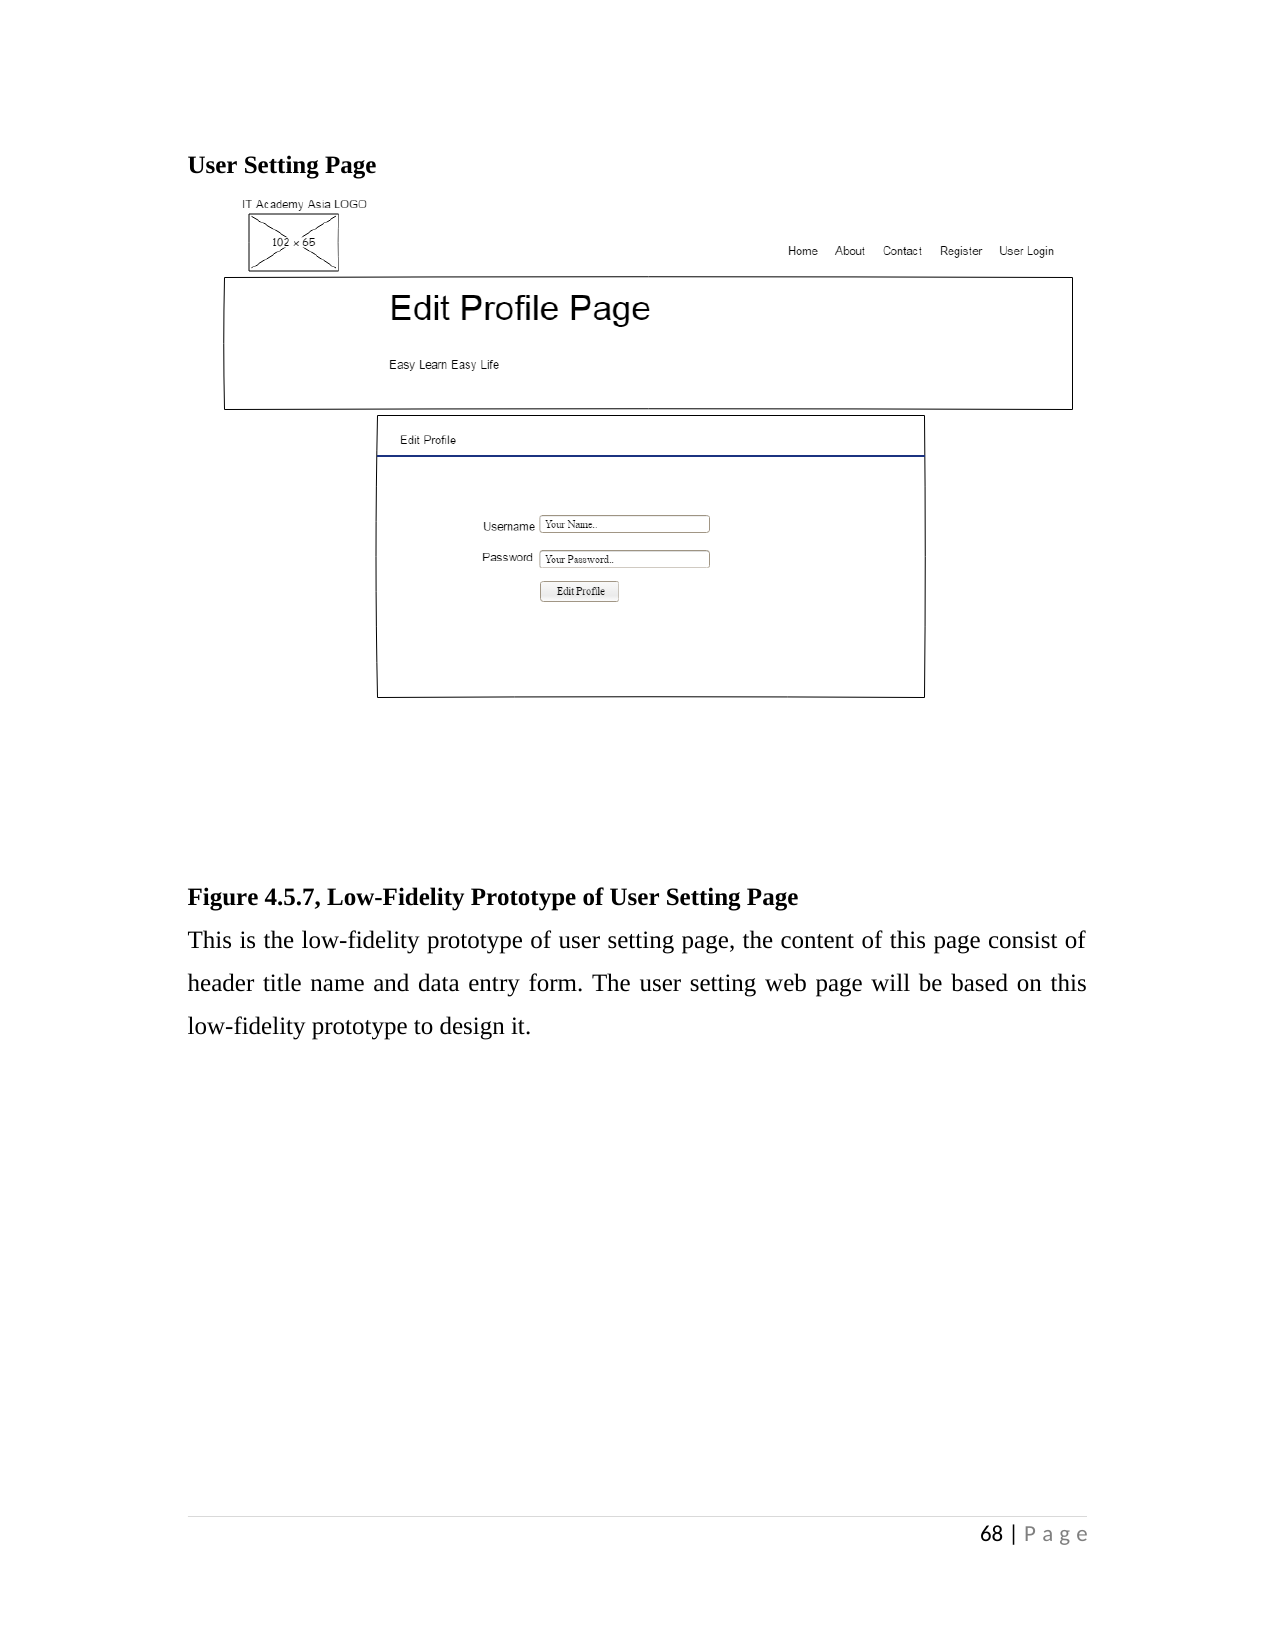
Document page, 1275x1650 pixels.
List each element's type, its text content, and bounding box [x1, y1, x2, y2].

text Figure 4.5.7, Low-Fidelity Prototype of User Setting Page [187, 882, 1087, 911]
text User Setting Page [187, 150, 1087, 179]
picture [187, 193, 1086, 869]
text This is the low-fidelity prototype of user setting page, the content of this page consist of header title name and data entry form. The user setting web page will be based on this low-fidelity prototype to design it. [187, 925, 1087, 1040]
